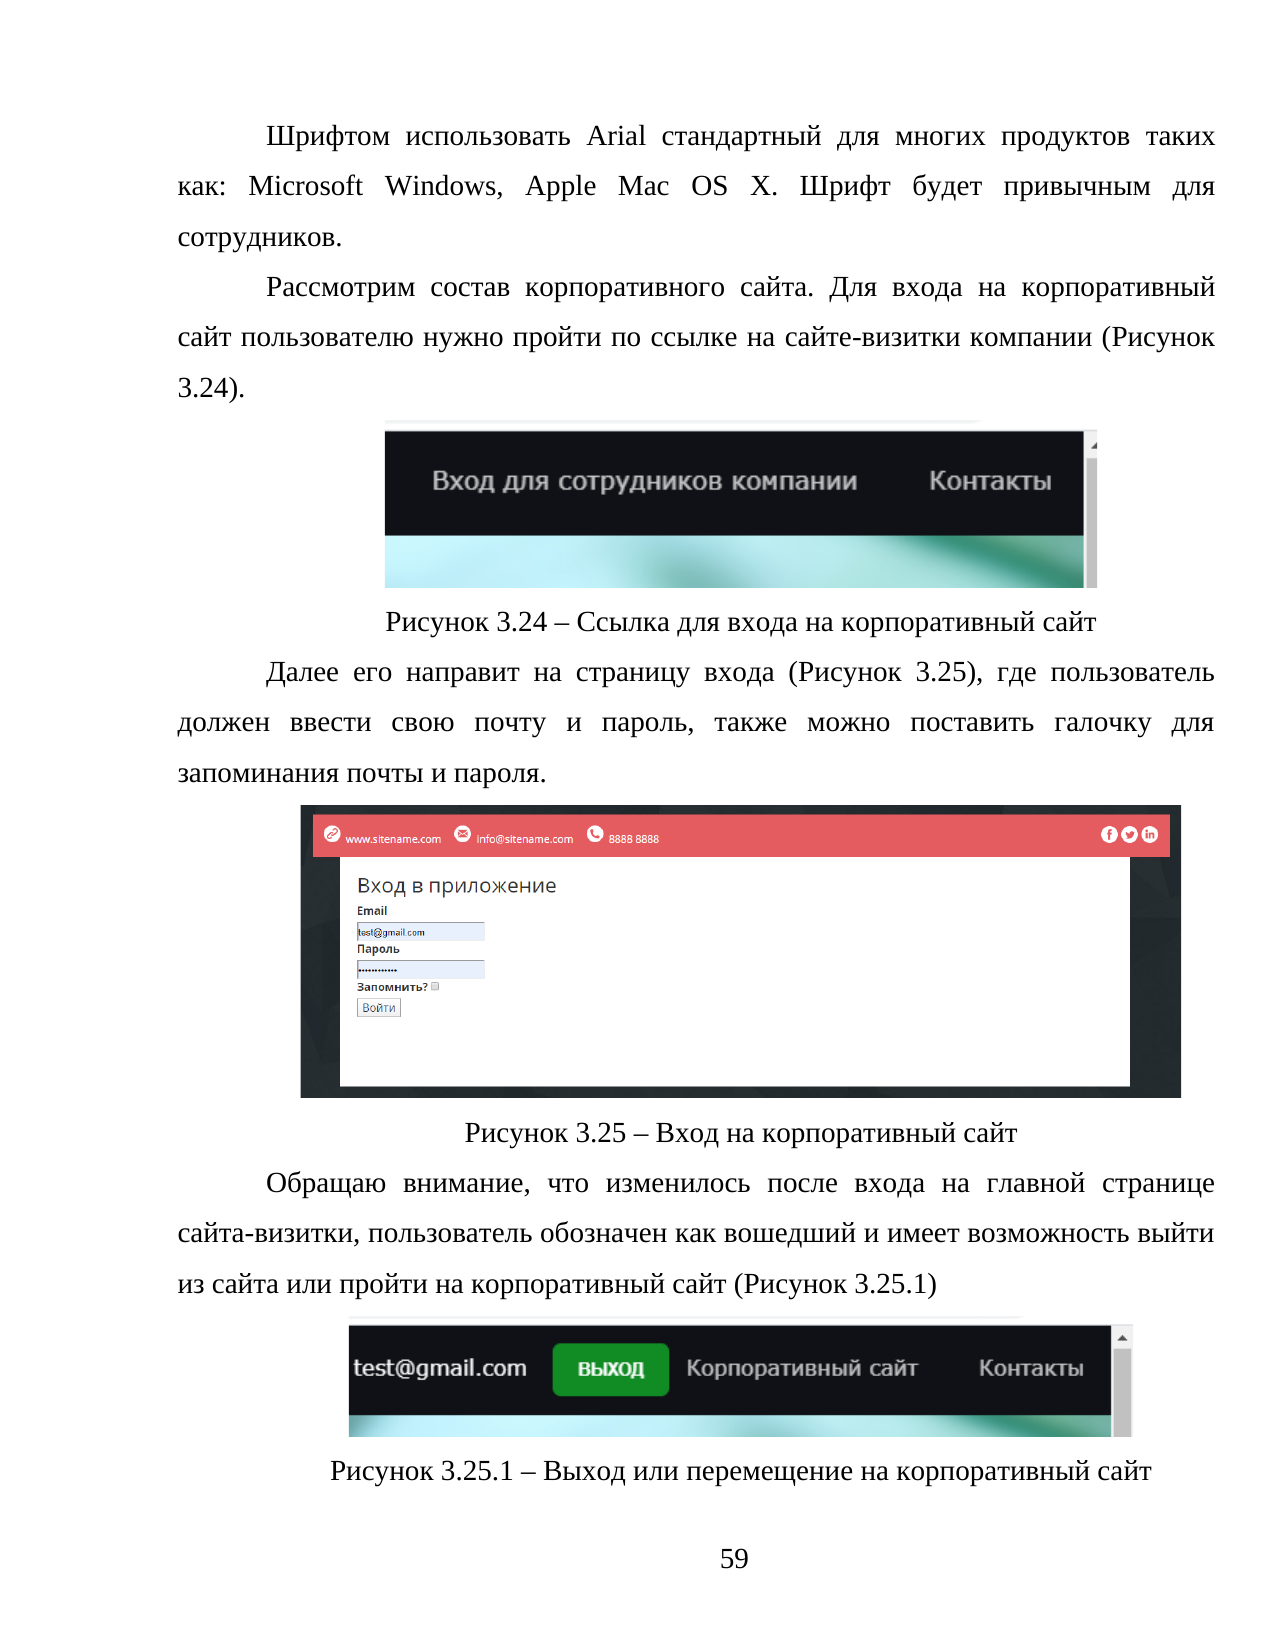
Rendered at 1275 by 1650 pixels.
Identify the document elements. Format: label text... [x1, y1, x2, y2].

text Далее его направит на страницу входа (Рисунок 3.25), где пользователь должен ввести свою почту и пароль, также можно поставить галочку для запоминания почты и пароля. [177, 654, 1216, 788]
text Рисунок 3.25.1 – Выход или перемещение на корпоративный сайт [177, 1453, 1216, 1487]
picture [348, 1316, 1134, 1437]
text Обращаю внимание, что изменилось после входа на главной странице сайта-визитки, пользователь обозначен как вошедший и имеет возможность выйти из сайта или пройти на корпоративный сайт (Рисунок 3.25.1) [177, 1165, 1216, 1299]
text Шрифтом использовать Arial стандартный для многих продуктов таких как: Microsoft Windows, Apple Mac OS X. Шрифт будет привычным для сотрудников. [177, 118, 1216, 252]
picture [384, 420, 1098, 588]
text Рисунок 3.24 – Ссылка для входа на корпоративный сайт [177, 604, 1216, 637]
text Рассмотрим состав корпоративного сайта. Для входа на корпоративный сайт пользователю нужно пройти по ссылке на сайте-визитки компании (Рисунок 3.24). [177, 269, 1216, 403]
text Рисунок 3.25 – Вход на корпоративный сайт [177, 1115, 1216, 1148]
picture [300, 805, 1182, 1098]
